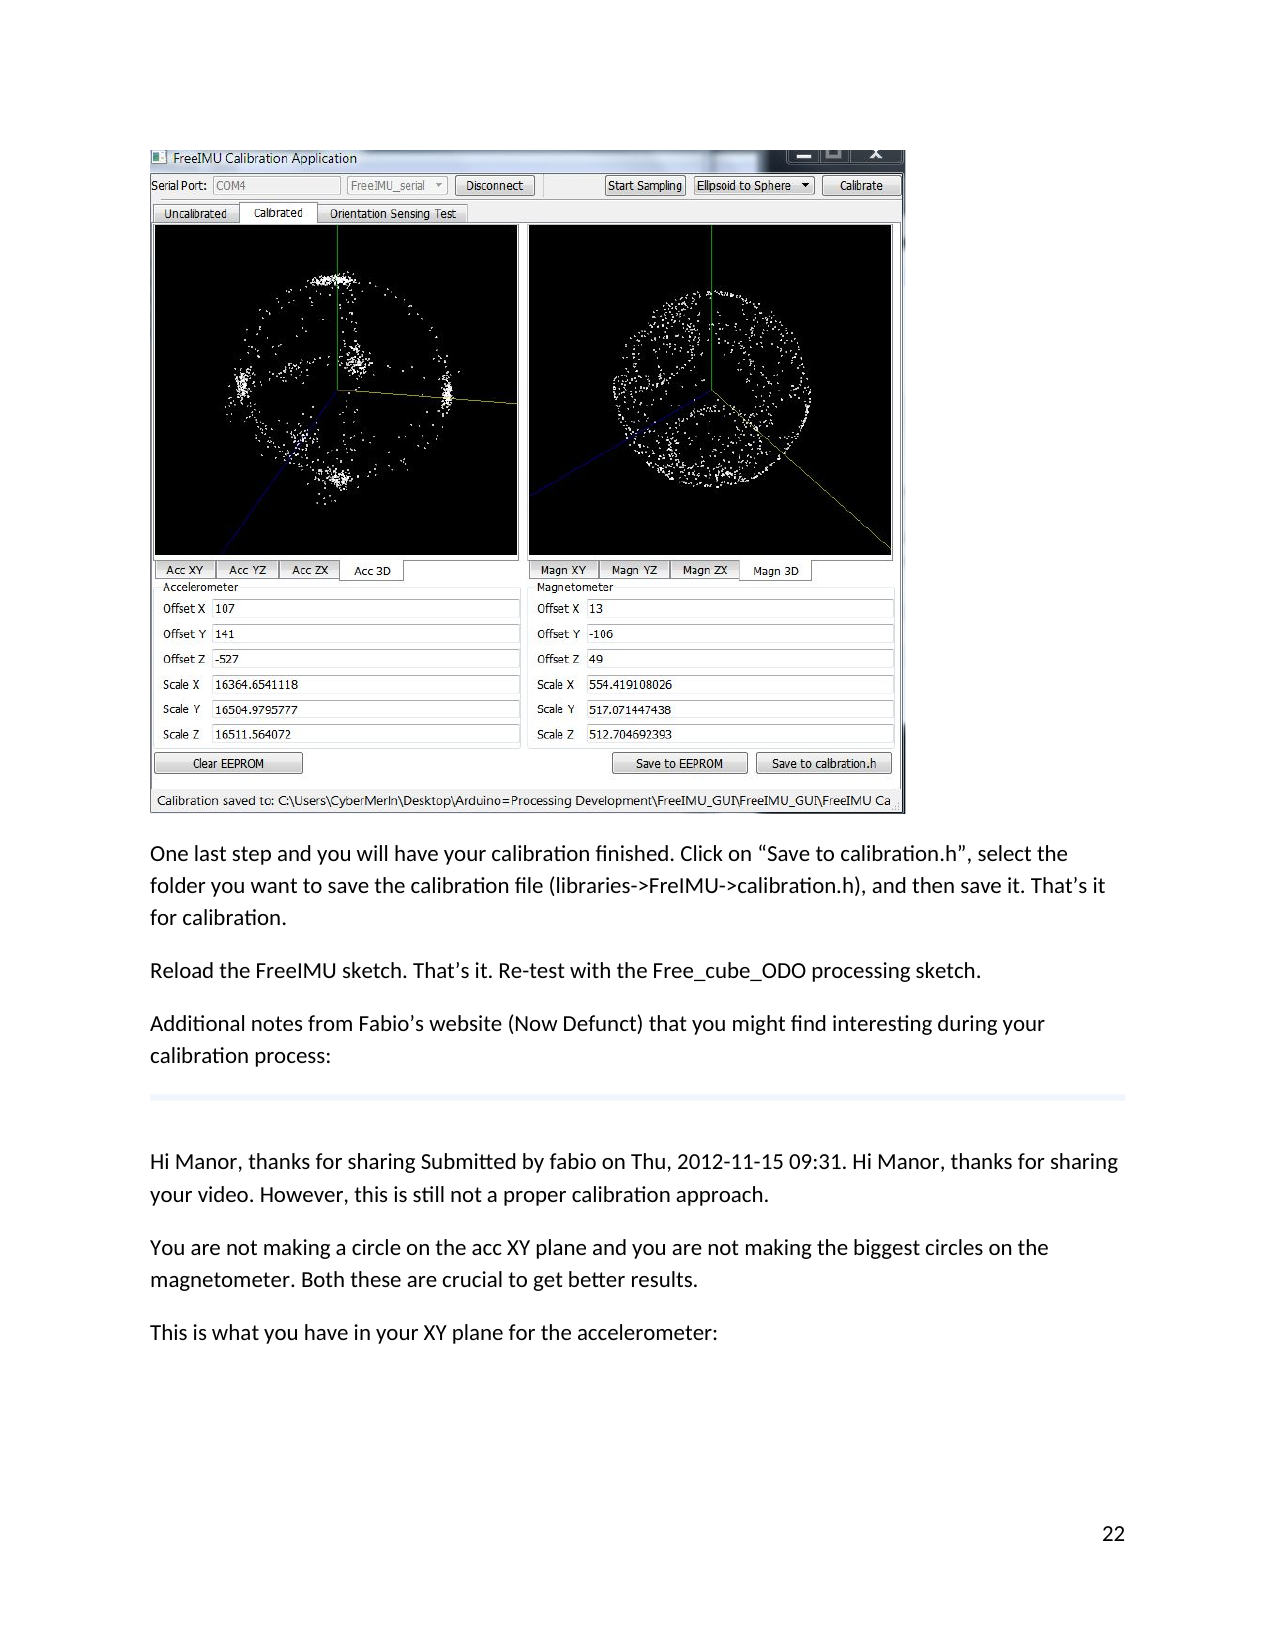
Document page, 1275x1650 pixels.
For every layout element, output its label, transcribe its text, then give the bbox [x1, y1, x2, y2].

text You are not making a circle on the acc XY plane and you are not making the biggest circles on the magnetometer. Both these are crucial to get better results. [150, 1233, 1125, 1293]
text Additional notes from Fabio’s website (Now Defunct) that you might find interesting during your calibration process: [150, 1009, 1125, 1069]
text One last step and you will have your calibration finished. Click on “Save to calibration.h”, select the folder you want to save the calibration file (libraries->FreIMU->calibration.h), and then save it. That’s it for calibration. [150, 839, 1125, 931]
text Hi Manor, thanks for sharing Submitted by fabio on Thu, 2012-11-15 09:31. Hi Manor, thanks for sharing your video. However, this is still not a proper calibration approach. [150, 1147, 1125, 1208]
text This is what you have in your XY plane for the accelerometer: [150, 1318, 1125, 1346]
text Reload the FreeIMU sketch. That’s it. Re-test with the Free_cube_ODO processing sketch. [150, 956, 1125, 984]
picture [150, 150, 906, 814]
